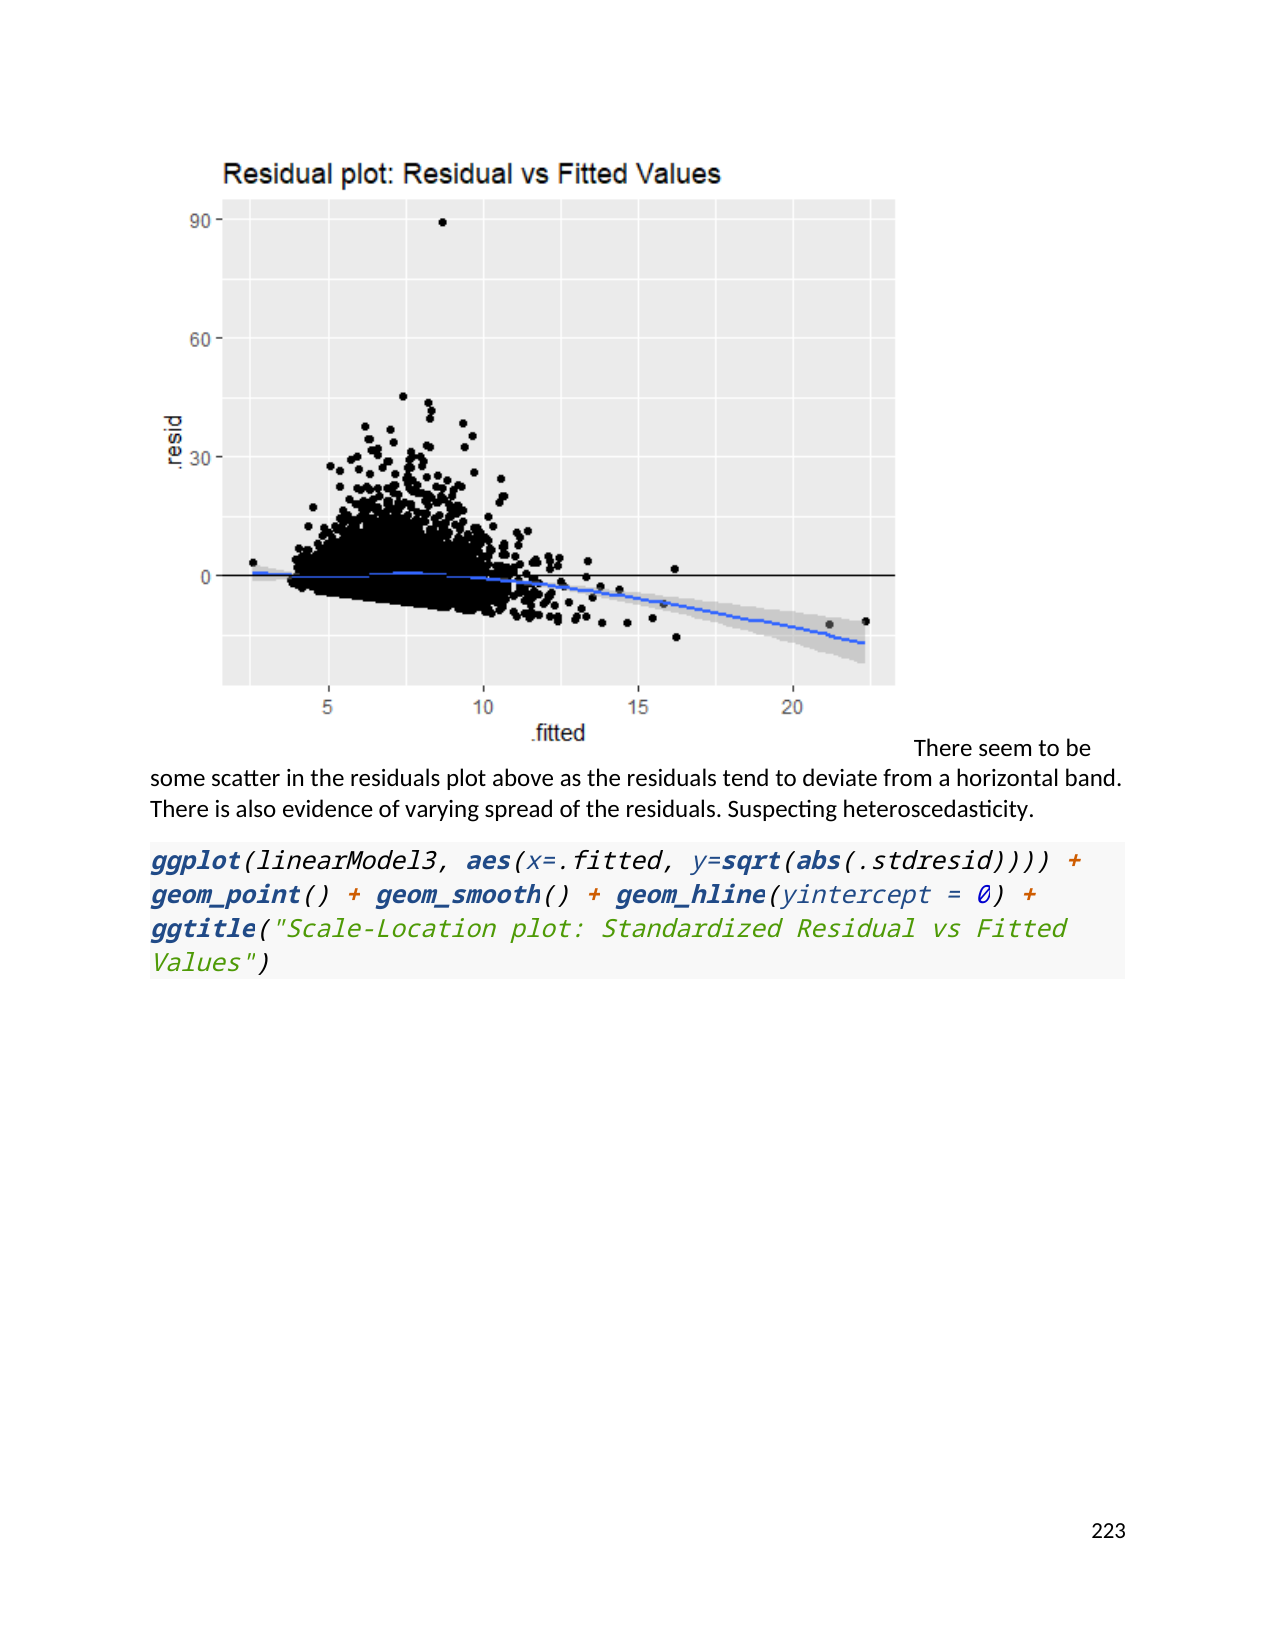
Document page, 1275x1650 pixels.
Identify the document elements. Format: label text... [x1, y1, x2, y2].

picture [150, 150, 908, 757]
text ggplot(linearModel3, aes(x=.fitted, y=sqrt(abs(.stdresid)))) + geom_point() + geom_smooth() + geom_hline(yintercept = 0) + ggtitle("Scale-Location plot: Standardized Residual vs Fitted Values") [150, 842, 1125, 979]
